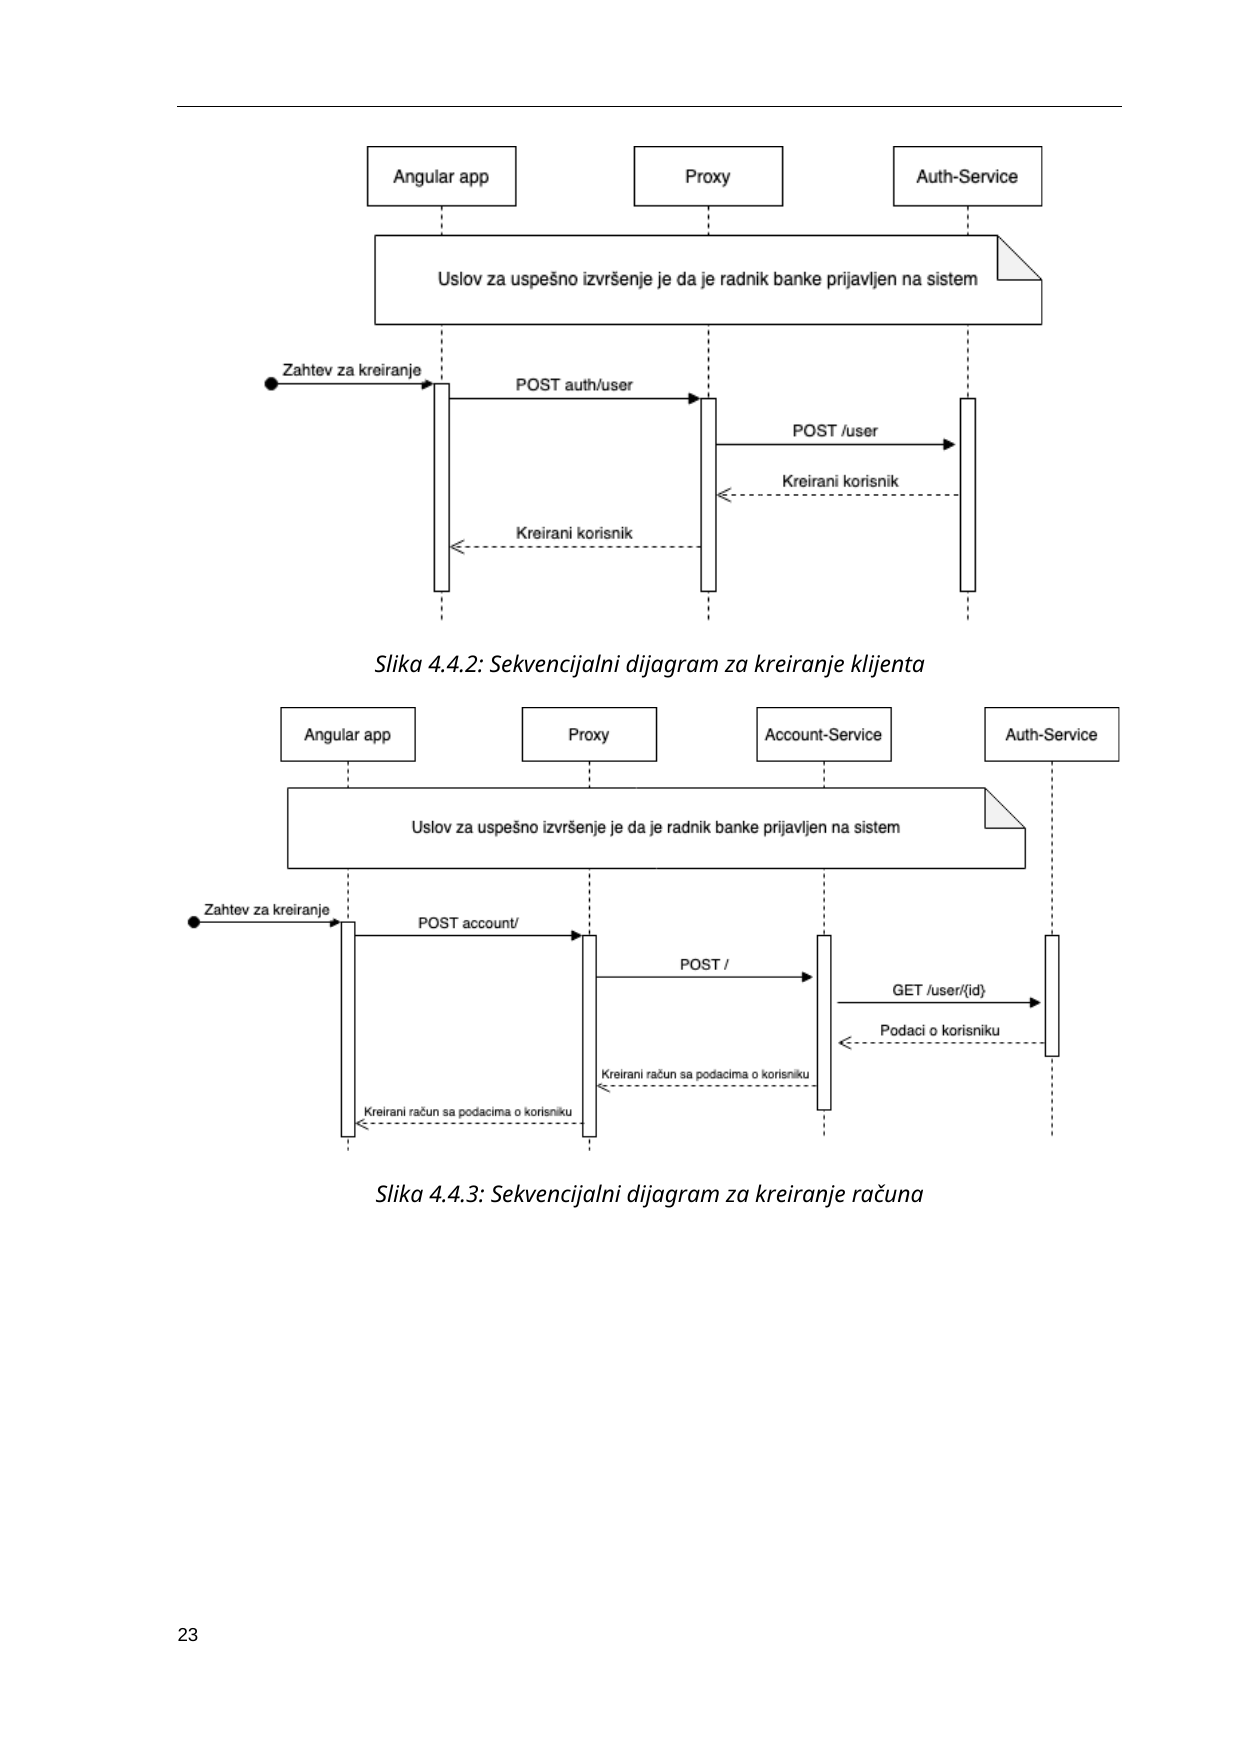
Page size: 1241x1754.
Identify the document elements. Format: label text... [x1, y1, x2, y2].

text Slika 4.4.2: Sekvencijalni dijagram za kreiranje klijenta [177, 648, 1122, 679]
picture [256, 146, 1043, 622]
text Slika 4.4.3: Sekvencijalni dijagram za kreiranje računa [177, 1178, 1122, 1209]
picture [180, 707, 1120, 1151]
